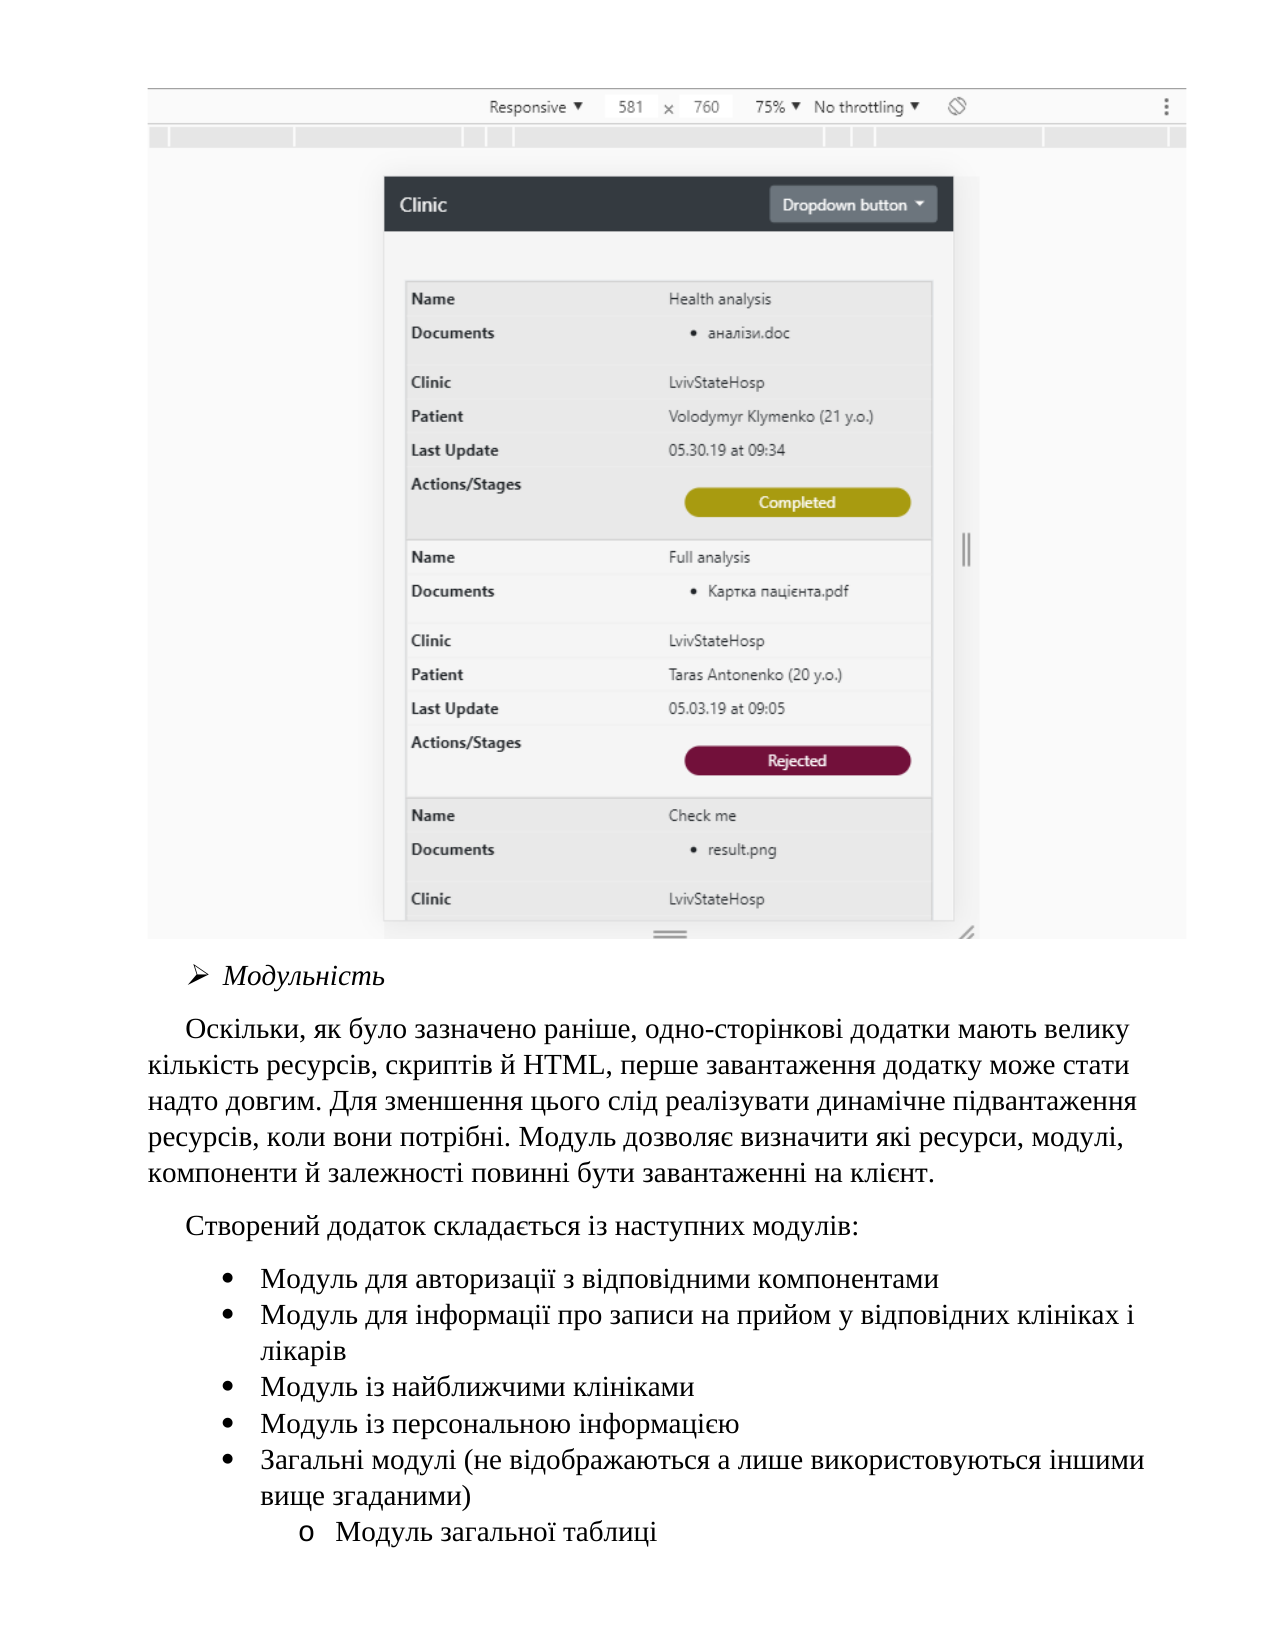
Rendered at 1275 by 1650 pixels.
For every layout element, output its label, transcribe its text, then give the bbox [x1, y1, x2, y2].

text Оскільки, як було зазначено раніше, одно-сторінкові додатки мають велику кількість ресурсів, скриптів й HTML, перше завантаження додатку може стати надто довгим. Для зменшення цього слід реалізувати динамічне підвантаження ресурсів, коли вони потрібні. Модуль дозволяє визначити які ресурси, модулі, компоненти й залежності повинні бути завантаженні на клієнт. [148, 1011, 1186, 1189]
list Модульність [185, 958, 1186, 991]
text Створений додаток складається із наступних модулів: [148, 1208, 1186, 1242]
list Модуль із найближчими клініками [223, 1369, 1186, 1403]
list Модуль загальної таблиці [298, 1514, 1186, 1551]
list Модуль для інформації про записи на прийом у відповідних клініках і лікарів [223, 1297, 1186, 1367]
list Модуль для авторизації з відповідними компонентами [223, 1261, 1186, 1294]
list Модуль із персональною інформацією [223, 1406, 1186, 1439]
picture [147, 88, 1187, 939]
list Загальні модулі (не відображаються а лише використовуються іншими вище згаданими) [223, 1442, 1186, 1512]
